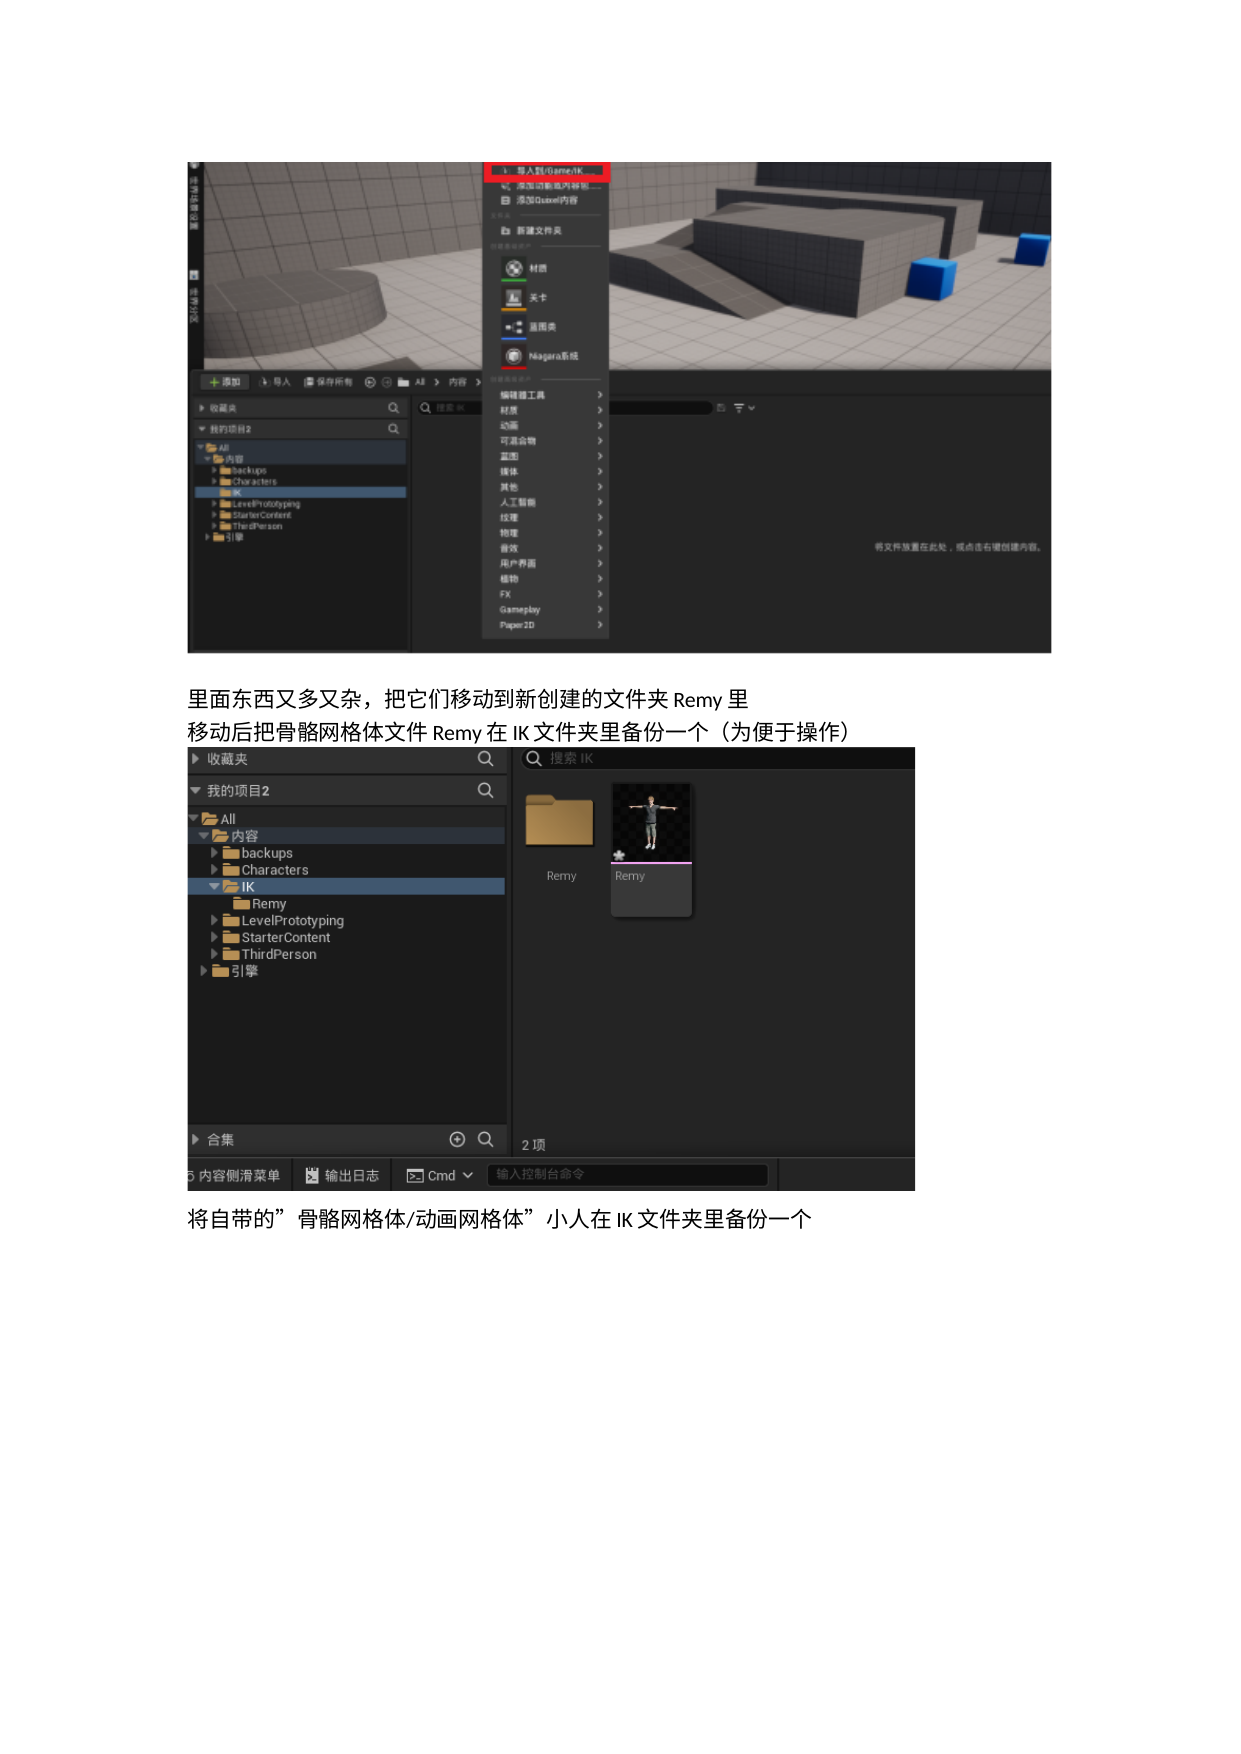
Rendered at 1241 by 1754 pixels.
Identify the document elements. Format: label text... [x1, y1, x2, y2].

picture [187, 747, 916, 1191]
text 将自带的”骨骼网格体/动画网格体”小人在IK文件夹里备份一个 [187, 1202, 1053, 1234]
picture [187, 162, 1052, 655]
text 移动后把骨骼网格体文件Remy在IK文件夹里备份一个（为便于操作） [187, 714, 1053, 747]
text 里面东西又多又杂，把它们移动到新创建的文件夹Remy里 [187, 682, 1053, 714]
